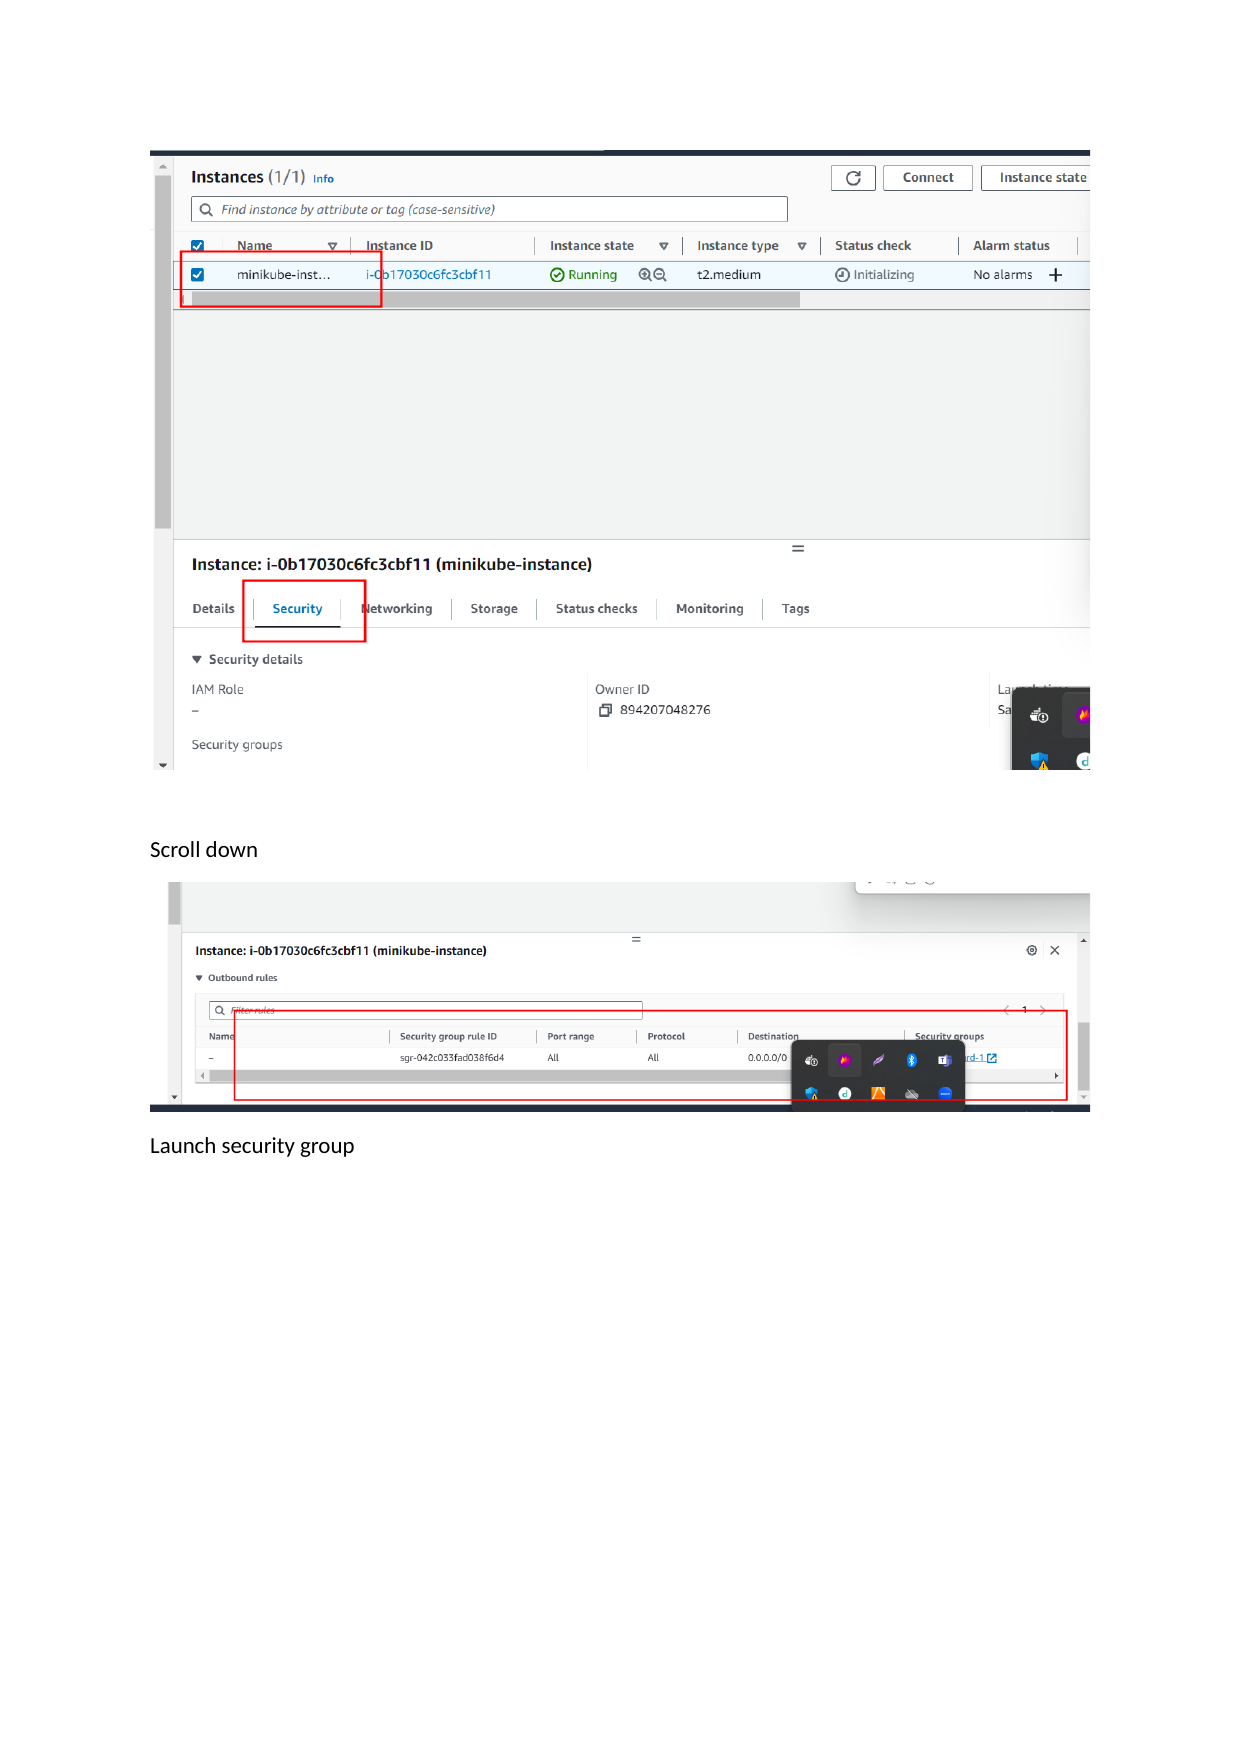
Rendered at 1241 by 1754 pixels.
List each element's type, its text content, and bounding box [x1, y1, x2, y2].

picture [150, 150, 1091, 770]
text Launch security group [150, 1131, 1090, 1159]
picture [150, 882, 1091, 1112]
text Scroll down [150, 836, 1090, 864]
